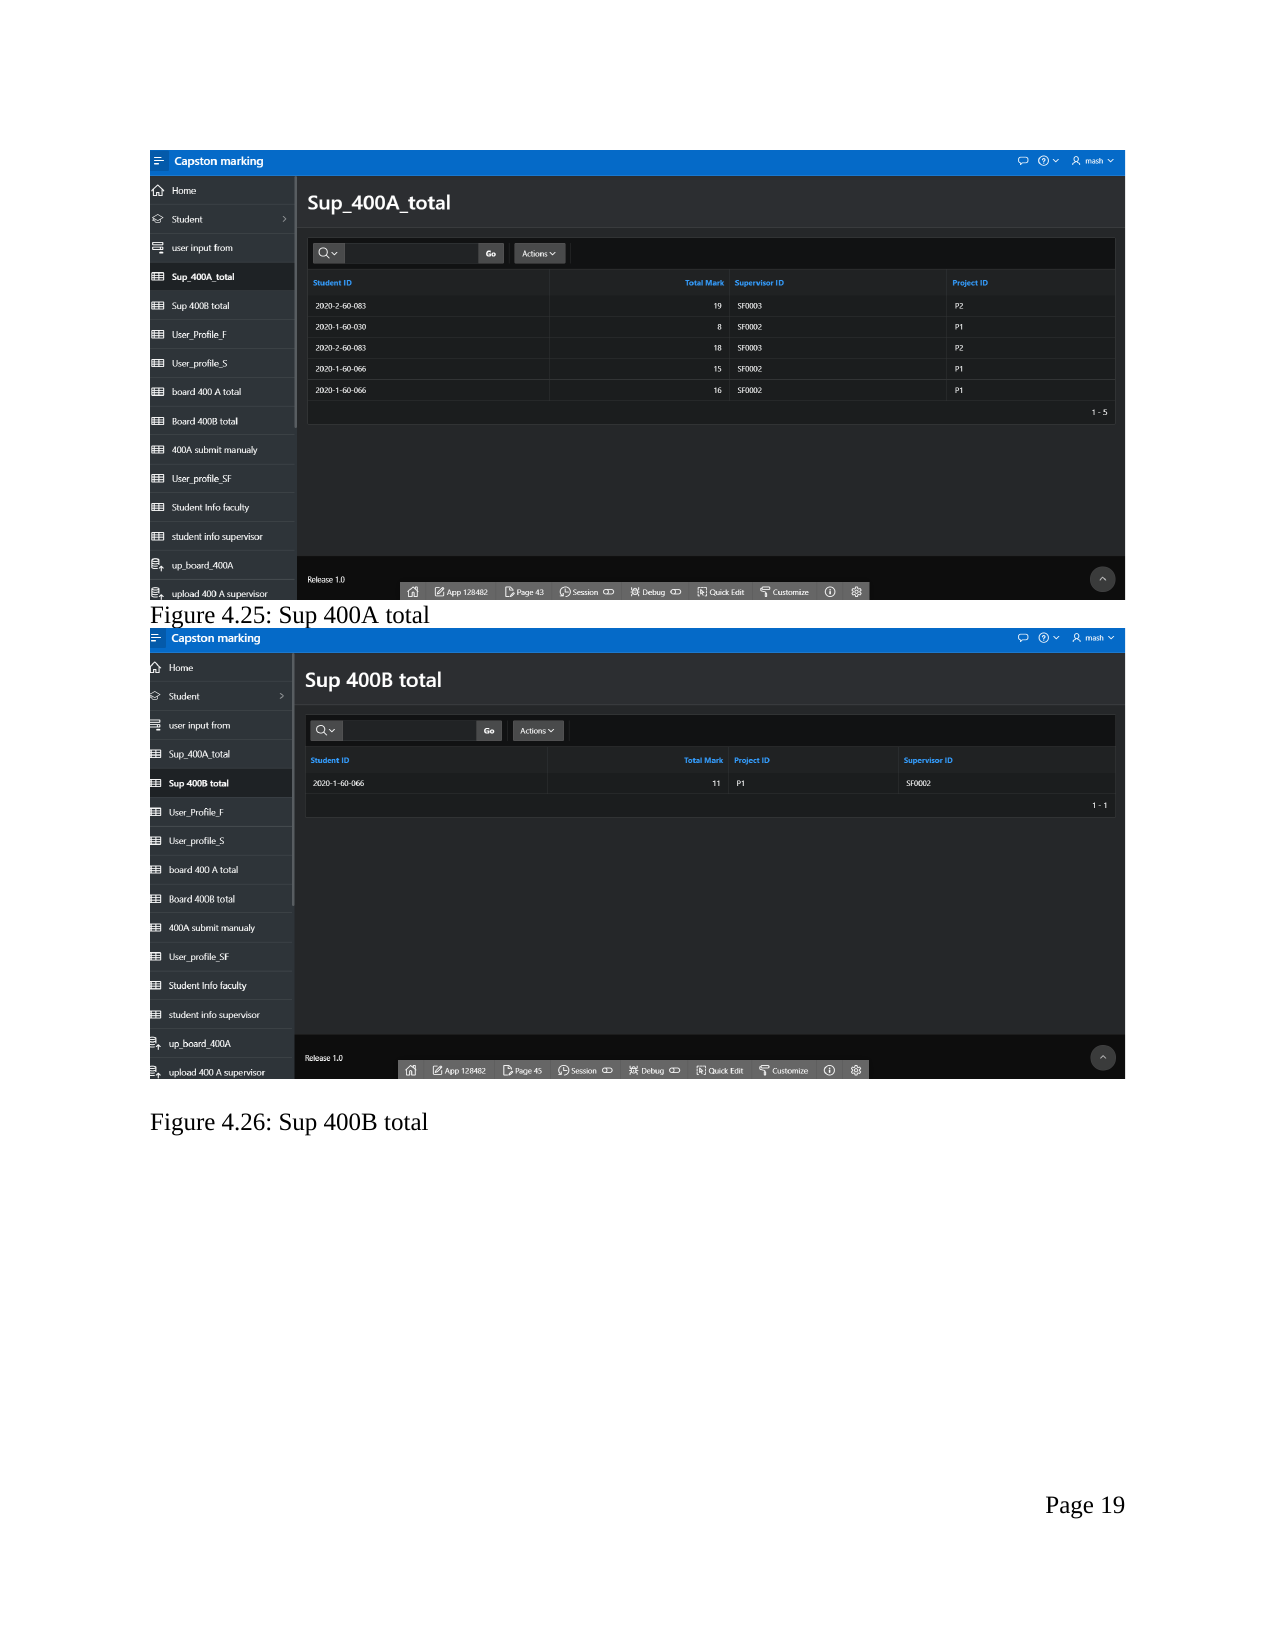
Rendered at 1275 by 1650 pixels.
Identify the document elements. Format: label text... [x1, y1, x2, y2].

picture [150, 628, 1125, 1079]
text Figure 4.25: Sup 400A total [150, 600, 1125, 628]
picture [150, 150, 1125, 600]
text Figure 4.26: Sup 400B total [150, 1107, 1125, 1136]
